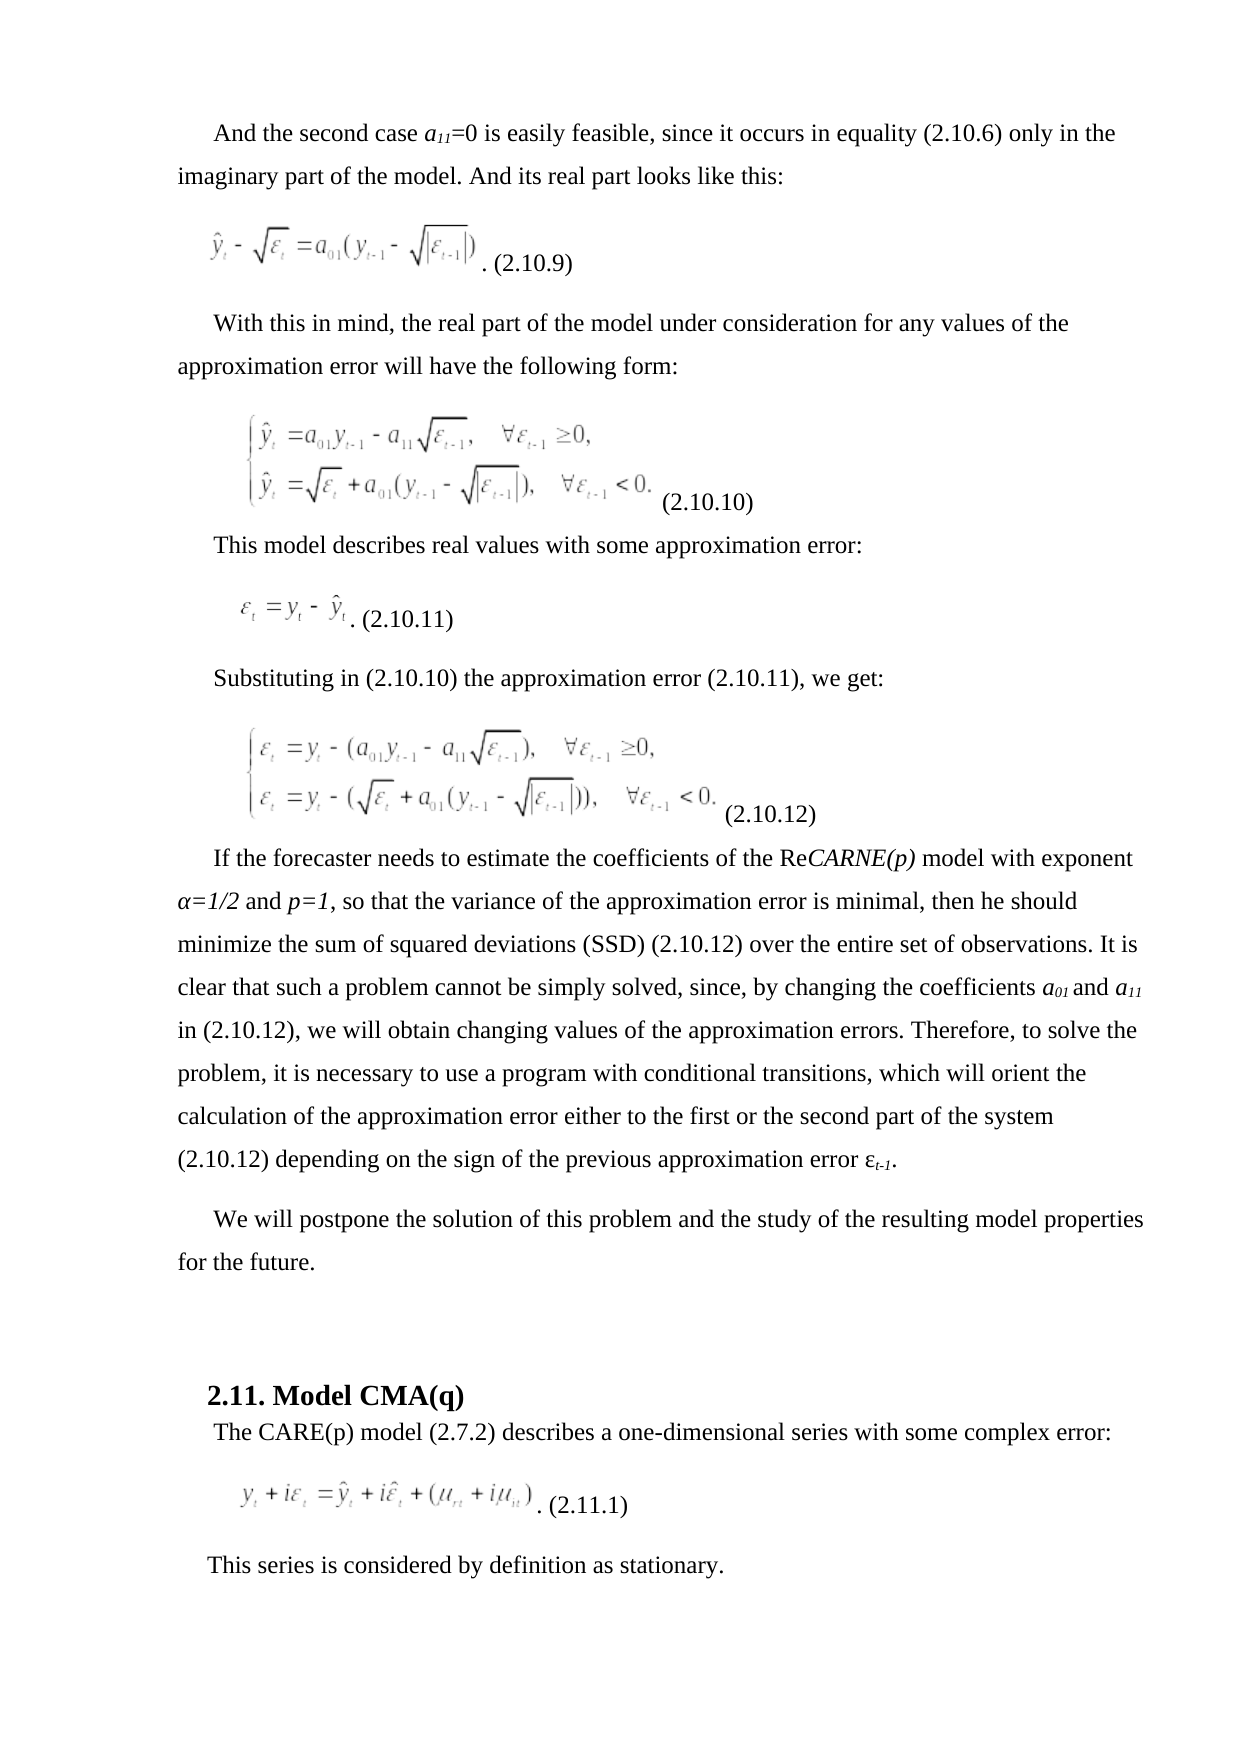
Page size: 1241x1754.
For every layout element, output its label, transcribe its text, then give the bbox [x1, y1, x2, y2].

text (2.10.10) [177, 411, 1152, 516]
text . (2.11.1) [177, 1477, 1152, 1519]
text And the second case a11=0 is easily feasible, since it occurs in equality (2.10.6) only in the imaginary part of the model. And its real part looks like this: [177, 118, 1152, 190]
text Substituting in (2.10.10) the approximation error (2.10.11), we get: [177, 663, 1152, 692]
text We will postpone the solution of this problem and the study of the resulting model properties for the future. [177, 1204, 1152, 1276]
text With this in mind, the real part of the model under consideration for any values of the approximation error will have the following form: [177, 308, 1152, 380]
text This series is considered by definition as stationary. [177, 1550, 1152, 1579]
text This model describes real values with some approximation error: [177, 530, 1152, 559]
text (2.10.12) [177, 723, 1152, 828]
text 2.11. Model CMA(q) [177, 1378, 1152, 1412]
text . (2.10.9) [177, 221, 1152, 277]
text The CARE(p) model (2.7.2) describes a one-dimensional series with some complex error: [177, 1417, 1152, 1446]
text . (2.10.11) [177, 590, 1152, 632]
text If the forecaster needs to estimate the coefficients of the ReCARNE(p) model with exponent α=1/2 and p=1, so that the variance of the approximation error is minimal, then he should minimize the sum of squared deviations (SSD) (2.10.12) over the entire set of observations. It is clear that such a problem cannot be simply solved, since, by changing the coefficients a01 and a11 in (2.10.12), we will obtain changing values of the approximation errors. Therefore, to solve the problem, it is necessary to use a program with conditional transitions, which will orient the calculation of the approximation error either to the first or the second part of the system (2.10.12) depending on the sign of the previous approximation error εt-1. [177, 843, 1152, 1173]
